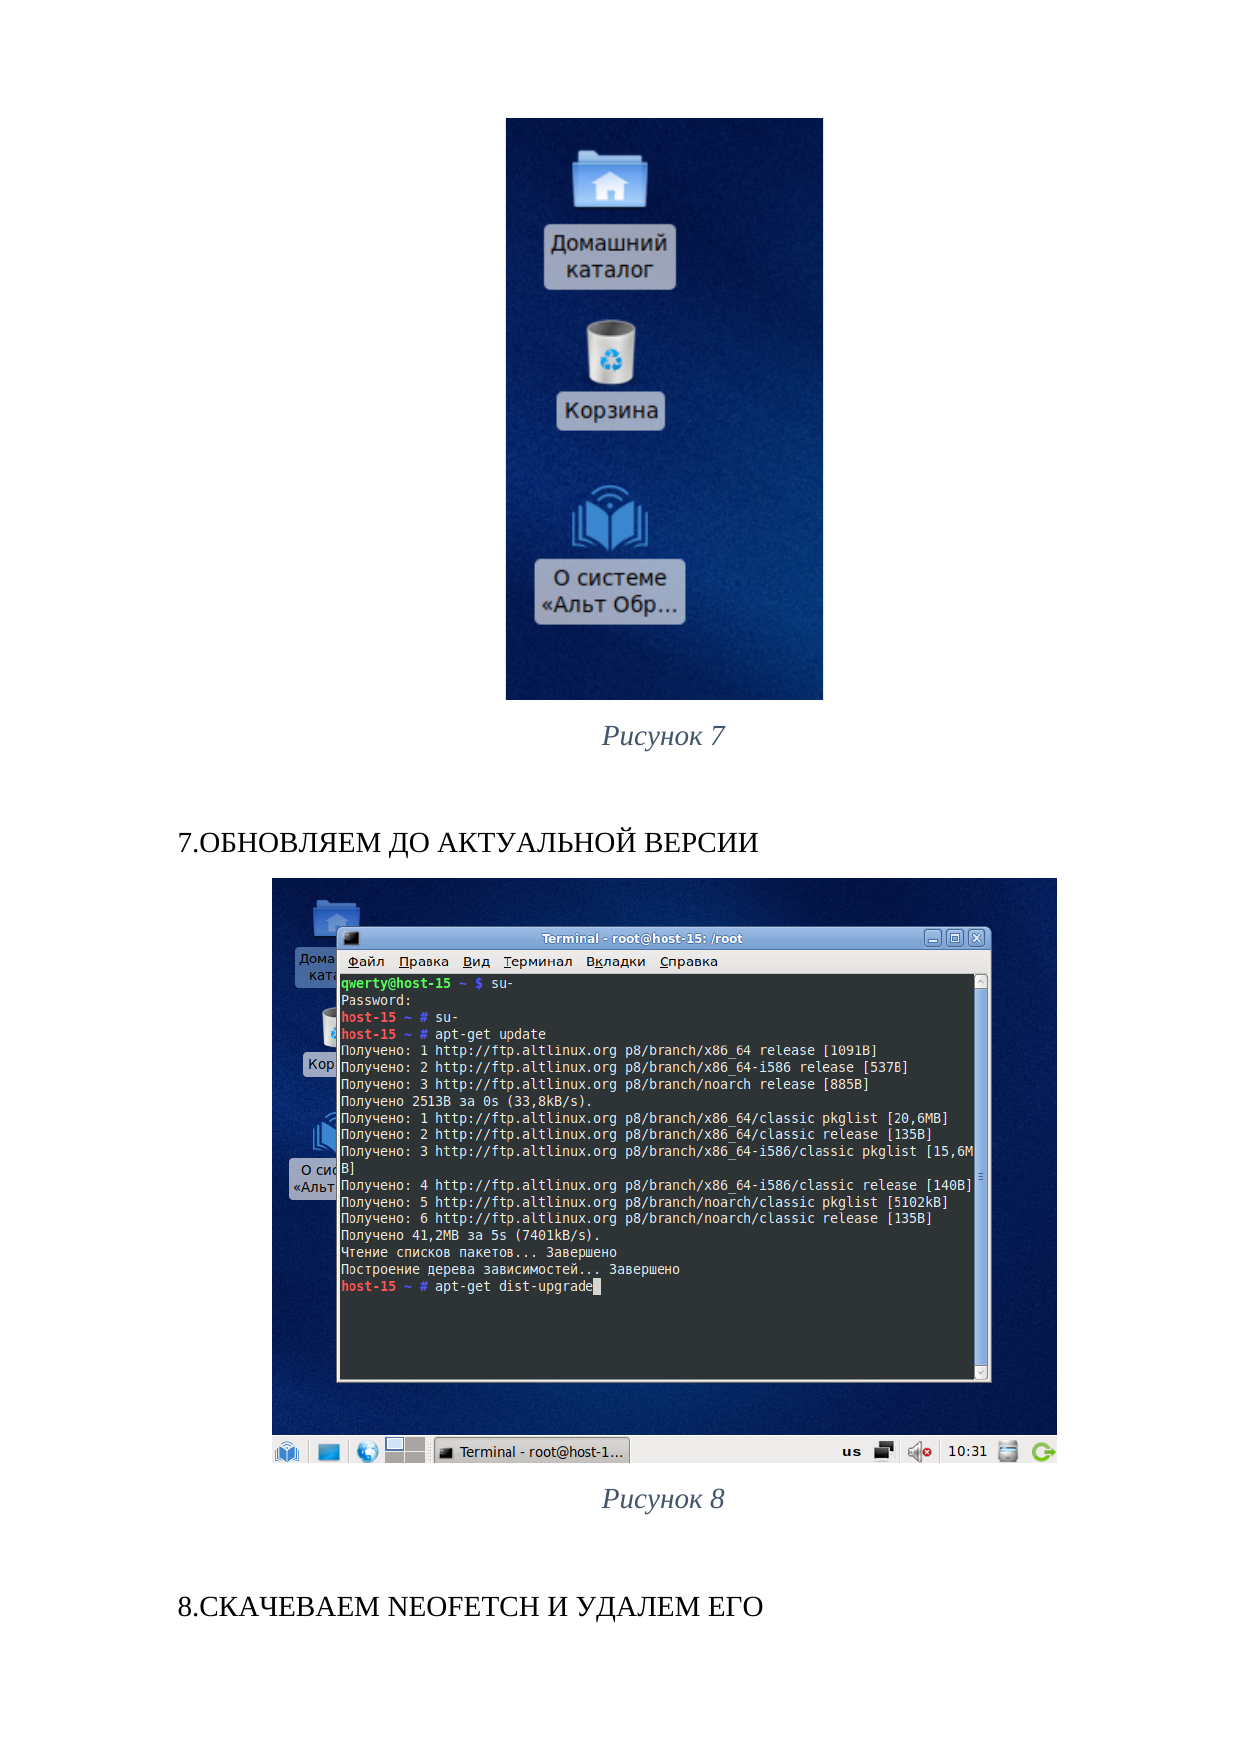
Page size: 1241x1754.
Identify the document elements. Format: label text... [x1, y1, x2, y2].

text Рисунок 7 [177, 718, 1152, 752]
text Рисунок 8 [177, 1482, 1152, 1515]
picture [272, 878, 1057, 1463]
text 7.ОБНОВЛЯЕМ ДО АКТУАЛЬНОЙ ВЕРСИИ [177, 826, 1152, 859]
picture [505, 118, 824, 700]
text 8.СКАЧЕВАЕМ NEOFETCH И УДАЛЕМ ЕГО [177, 1589, 1152, 1622]
